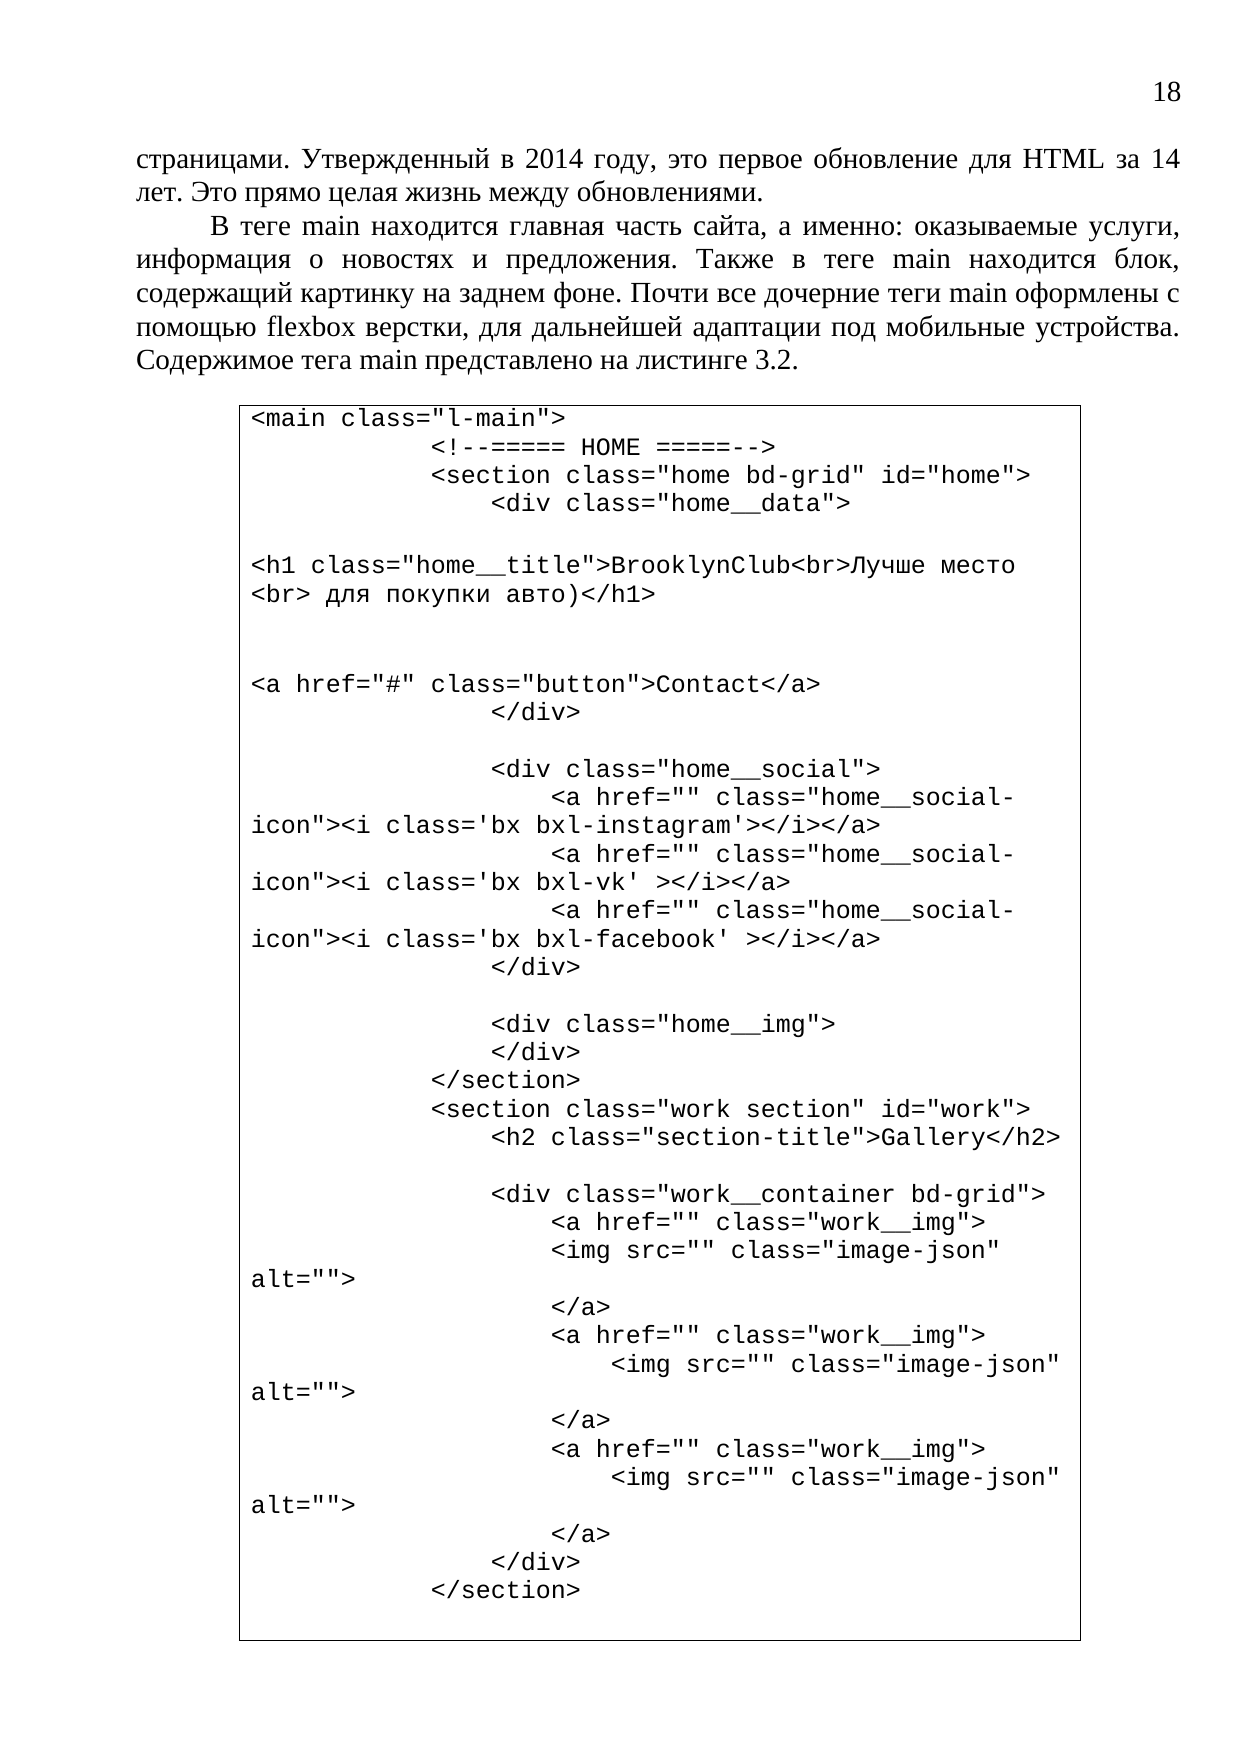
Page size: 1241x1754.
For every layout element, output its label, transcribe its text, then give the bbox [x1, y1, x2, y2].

text В теге main находится главная часть сайта, а именно: оказываемые услуги, информация о новостях и предложения. Также в теге main находится блок, содержащий картинку на заднем фоне. Почти все дочерние теги main оформлены с помощью flexbox верстки, для дальнейшей адаптации под мобильные устройства. Содержимое тега main представлено на листинге 3.2. [136, 208, 1181, 376]
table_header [240, 406, 1080, 1640]
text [136, 141, 1181, 208]
